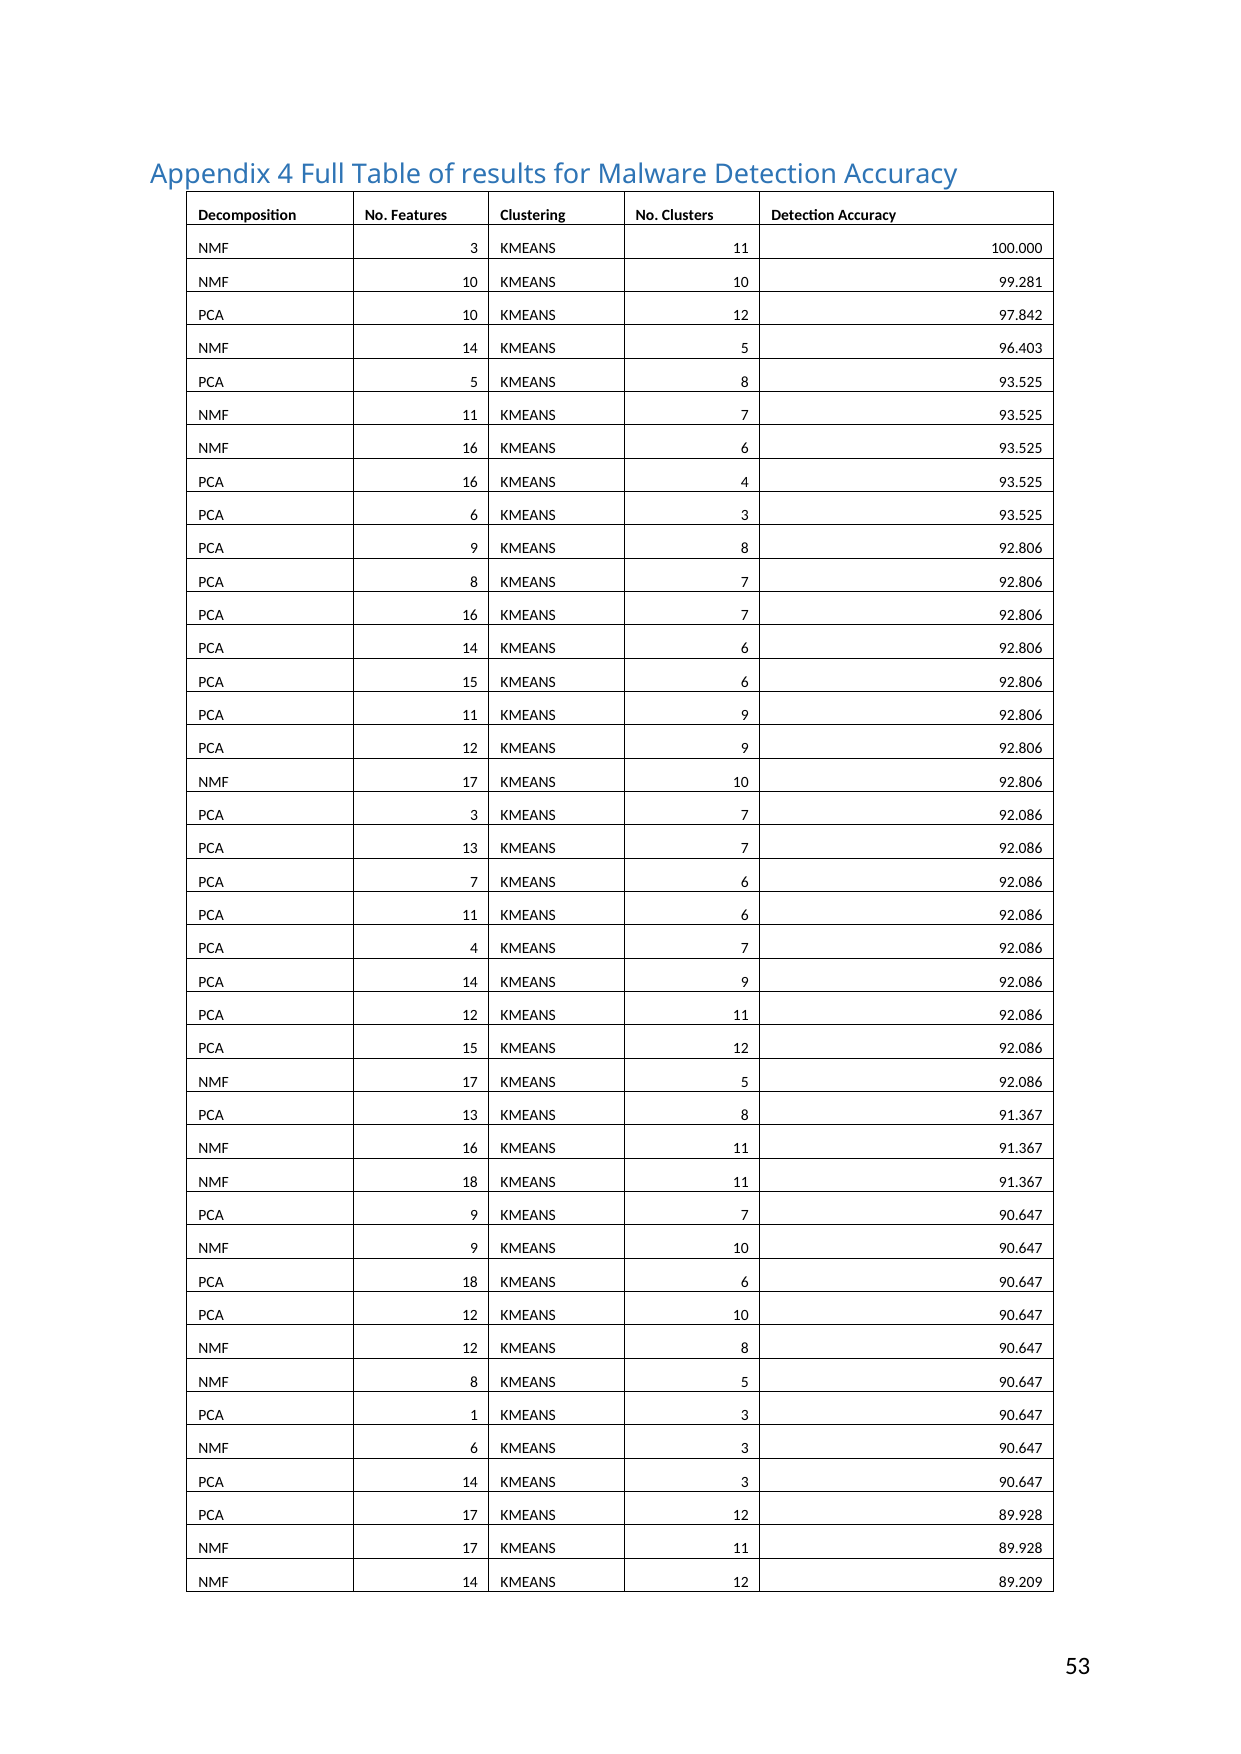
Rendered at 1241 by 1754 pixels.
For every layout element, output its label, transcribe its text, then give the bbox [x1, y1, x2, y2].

table_cell 12 [354, 992, 488, 1024]
table_cell KMEANS [489, 1559, 624, 1591]
table_cell 93.525 [760, 359, 1053, 391]
table_cell NMF [187, 225, 353, 258]
table_cell KMEANS [489, 1125, 624, 1158]
table_cell 93.525 [760, 459, 1053, 491]
table_header No. Clusters [625, 192, 759, 224]
table_cell KMEANS [489, 592, 624, 624]
table_cell 8 [625, 1092, 759, 1124]
table_cell 15 [354, 1025, 488, 1058]
table_cell 9 [625, 959, 759, 991]
table_cell 11 [625, 225, 759, 258]
table_cell 12 [354, 1292, 488, 1324]
table_cell PCA [187, 1092, 353, 1124]
table_cell KMEANS [489, 492, 624, 524]
table_cell KMEANS [489, 292, 624, 324]
table_cell 11 [354, 692, 488, 724]
table_cell 10 [354, 292, 488, 324]
table_cell 92.086 [760, 859, 1053, 891]
table_cell PCA [187, 1459, 353, 1491]
table_cell 6 [625, 859, 759, 891]
table_cell 14 [354, 325, 488, 358]
table_cell 12 [354, 1325, 488, 1358]
table_cell KMEANS [489, 1459, 624, 1491]
table_cell PCA [187, 992, 353, 1024]
table_cell 5 [625, 1359, 759, 1391]
table_cell KMEANS [489, 459, 624, 491]
table_cell 3 [625, 1425, 759, 1458]
table_cell NMF [187, 259, 353, 291]
table_cell 3 [625, 1459, 759, 1491]
table_cell 11 [625, 1159, 759, 1191]
table_cell 92.086 [760, 992, 1053, 1024]
table_header Clustering [489, 192, 624, 224]
table_cell PCA [187, 1192, 353, 1224]
table_cell 8 [625, 1325, 759, 1358]
table_cell NMF [187, 1125, 353, 1158]
table_cell 3 [354, 225, 488, 258]
table_cell 17 [354, 1492, 488, 1524]
table_cell KMEANS [489, 692, 624, 724]
table_cell 92.086 [760, 1025, 1053, 1058]
table_cell 6 [625, 625, 759, 658]
table_cell NMF [187, 1559, 353, 1591]
table_cell 12 [625, 1492, 759, 1524]
table_cell 97.842 [760, 292, 1053, 324]
table_cell KMEANS [489, 1425, 624, 1458]
table_cell 10 [625, 259, 759, 291]
table_cell 6 [625, 425, 759, 458]
table_cell KMEANS [489, 359, 624, 391]
table_cell 9 [625, 692, 759, 724]
table_cell 7 [625, 1192, 759, 1224]
table_cell NMF [187, 1159, 353, 1191]
table_cell 93.525 [760, 392, 1053, 424]
table_cell 9 [625, 725, 759, 758]
table_cell 92.086 [760, 792, 1053, 824]
table_cell 92.086 [760, 892, 1053, 924]
table_header Detection Accuracy [760, 192, 1053, 224]
table_cell 13 [354, 825, 488, 858]
table_cell 91.367 [760, 1159, 1053, 1191]
table_cell KMEANS [489, 759, 624, 791]
table_cell 90.647 [760, 1192, 1053, 1224]
table_cell 6 [625, 1259, 759, 1291]
table_cell KMEANS [489, 1259, 624, 1291]
table_cell 90.647 [760, 1225, 1053, 1258]
table_cell 16 [354, 1125, 488, 1158]
table_cell 15 [354, 659, 488, 691]
table_cell KMEANS [489, 859, 624, 891]
table_cell KMEANS [489, 1525, 624, 1558]
table_cell NMF [187, 1225, 353, 1258]
table_cell 10 [625, 759, 759, 791]
subtitle Appendix 4 Full Table of results for Malware Detection Accuracy [150, 154, 1090, 191]
table_cell 12 [625, 292, 759, 324]
table_cell PCA [187, 525, 353, 558]
table_cell NMF [187, 425, 353, 458]
table_cell KMEANS [489, 1492, 624, 1524]
table_cell 5 [354, 359, 488, 391]
table_cell NMF [187, 1525, 353, 1558]
table_cell 90.647 [760, 1359, 1053, 1391]
table_cell 90.647 [760, 1425, 1053, 1458]
table_cell 92.806 [760, 759, 1053, 791]
table_cell 5 [625, 1059, 759, 1091]
table_cell KMEANS [489, 892, 624, 924]
table_cell PCA [187, 592, 353, 624]
table_cell KMEANS [489, 992, 624, 1024]
table_cell PCA [187, 1259, 353, 1291]
table_cell 9 [354, 1225, 488, 1258]
table_cell PCA [187, 859, 353, 891]
table_cell 8 [354, 1359, 488, 1391]
table_cell 92.806 [760, 592, 1053, 624]
table_cell 11 [625, 1525, 759, 1558]
table_cell 4 [354, 925, 488, 958]
table_cell 93.525 [760, 425, 1053, 458]
table_cell KMEANS [489, 625, 624, 658]
table_cell 5 [625, 325, 759, 358]
table_cell KMEANS [489, 525, 624, 558]
table_cell PCA [187, 292, 353, 324]
table_cell KMEANS [489, 1192, 624, 1224]
table_cell 4 [625, 459, 759, 491]
table_cell PCA [187, 625, 353, 658]
table_cell 6 [354, 492, 488, 524]
table_cell NMF [187, 1359, 353, 1391]
table_cell KMEANS [489, 1025, 624, 1058]
table_cell 7 [625, 392, 759, 424]
table_cell 16 [354, 425, 488, 458]
table_cell 90.647 [760, 1392, 1053, 1424]
table_cell PCA [187, 959, 353, 991]
table_cell KMEANS [489, 959, 624, 991]
table_cell 92.806 [760, 725, 1053, 758]
table_cell NMF [187, 759, 353, 791]
table_cell 96.403 [760, 325, 1053, 358]
table_cell 17 [354, 1525, 488, 1558]
table_cell 6 [354, 1425, 488, 1458]
table_cell 9 [354, 1192, 488, 1224]
table_cell 12 [625, 1025, 759, 1058]
table_cell 10 [354, 259, 488, 291]
table_cell 7 [625, 792, 759, 824]
table_cell 8 [354, 559, 488, 591]
table_cell 11 [625, 1125, 759, 1158]
table_cell 93.525 [760, 492, 1053, 524]
table_cell 91.367 [760, 1125, 1053, 1158]
table_cell KMEANS [489, 792, 624, 824]
table_cell KMEANS [489, 1059, 624, 1091]
table_cell 9 [354, 525, 488, 558]
table_cell 10 [625, 1225, 759, 1258]
table_cell 92.806 [760, 525, 1053, 558]
table_cell KMEANS [489, 1325, 624, 1358]
table_cell NMF [187, 1059, 353, 1091]
table_cell KMEANS [489, 1225, 624, 1258]
table_cell 100.000 [760, 225, 1053, 258]
table_cell 11 [354, 392, 488, 424]
table_cell 3 [625, 492, 759, 524]
table_cell 7 [625, 559, 759, 591]
table_cell KMEANS [489, 1092, 624, 1124]
table_cell NMF [187, 325, 353, 358]
table_cell 92.806 [760, 559, 1053, 591]
table_cell KMEANS [489, 1359, 624, 1391]
table_cell 99.281 [760, 259, 1053, 291]
table_cell KMEANS [489, 925, 624, 958]
table_cell PCA [187, 1025, 353, 1058]
table_cell KMEANS [489, 825, 624, 858]
table_header Decomposition [187, 192, 353, 224]
table_cell 92.086 [760, 959, 1053, 991]
table_cell 14 [354, 1559, 488, 1591]
table_cell 8 [625, 525, 759, 558]
table_cell NMF [187, 392, 353, 424]
table_cell 18 [354, 1159, 488, 1191]
table_cell KMEANS [489, 659, 624, 691]
table_cell 6 [625, 659, 759, 691]
table_cell 12 [625, 1559, 759, 1591]
table_cell 16 [354, 459, 488, 491]
table_cell 18 [354, 1259, 488, 1291]
table_cell 92.806 [760, 625, 1053, 658]
table_cell KMEANS [489, 425, 624, 458]
table_cell 92.806 [760, 659, 1053, 691]
table_cell KMEANS [489, 1292, 624, 1324]
table_cell PCA [187, 925, 353, 958]
table_cell 3 [625, 1392, 759, 1424]
table_cell 12 [354, 725, 488, 758]
table_cell 90.647 [760, 1259, 1053, 1291]
table_cell 7 [354, 859, 488, 891]
table_cell PCA [187, 1292, 353, 1324]
table_cell KMEANS [489, 559, 624, 591]
table_cell KMEANS [489, 225, 624, 258]
table_cell 89.928 [760, 1492, 1053, 1524]
table_cell 7 [625, 825, 759, 858]
table_cell NMF [187, 1425, 353, 1458]
table_cell 89.209 [760, 1559, 1053, 1591]
table_cell PCA [187, 792, 353, 824]
table_header No. Features [354, 192, 488, 224]
table_cell PCA [187, 459, 353, 491]
table_cell 11 [354, 892, 488, 924]
table_cell PCA [187, 825, 353, 858]
table_cell KMEANS [489, 1392, 624, 1424]
table_cell PCA [187, 659, 353, 691]
table_cell PCA [187, 692, 353, 724]
table_cell KMEANS [489, 725, 624, 758]
table_cell 7 [625, 925, 759, 958]
table_cell 17 [354, 759, 488, 791]
table_cell 6 [625, 892, 759, 924]
table_cell 89.928 [760, 1525, 1053, 1558]
table_cell 92.086 [760, 925, 1053, 958]
table_cell KMEANS [489, 392, 624, 424]
table_cell 14 [354, 959, 488, 991]
table_cell KMEANS [489, 259, 624, 291]
table_cell 90.647 [760, 1292, 1053, 1324]
table_cell 7 [625, 592, 759, 624]
table_cell 8 [625, 359, 759, 391]
table_cell PCA [187, 725, 353, 758]
table_cell 90.647 [760, 1325, 1053, 1358]
table_cell 14 [354, 625, 488, 658]
table_cell KMEANS [489, 1159, 624, 1191]
table_cell 92.086 [760, 825, 1053, 858]
table_cell 90.647 [760, 1459, 1053, 1491]
table_cell PCA [187, 492, 353, 524]
table_cell 16 [354, 592, 488, 624]
table_cell 92.086 [760, 1059, 1053, 1091]
table_cell 1 [354, 1392, 488, 1424]
table_cell 13 [354, 1092, 488, 1124]
table_cell 17 [354, 1059, 488, 1091]
table_cell 11 [625, 992, 759, 1024]
table_cell PCA [187, 1492, 353, 1524]
table_cell PCA [187, 1392, 353, 1424]
table_cell 91.367 [760, 1092, 1053, 1124]
table_cell PCA [187, 559, 353, 591]
table_cell 14 [354, 1459, 488, 1491]
table_cell 92.806 [760, 692, 1053, 724]
table_cell PCA [187, 359, 353, 391]
table_cell KMEANS [489, 325, 624, 358]
table_cell PCA [187, 892, 353, 924]
table_cell NMF [187, 1325, 353, 1358]
table_cell 3 [354, 792, 488, 824]
table_cell 10 [625, 1292, 759, 1324]
